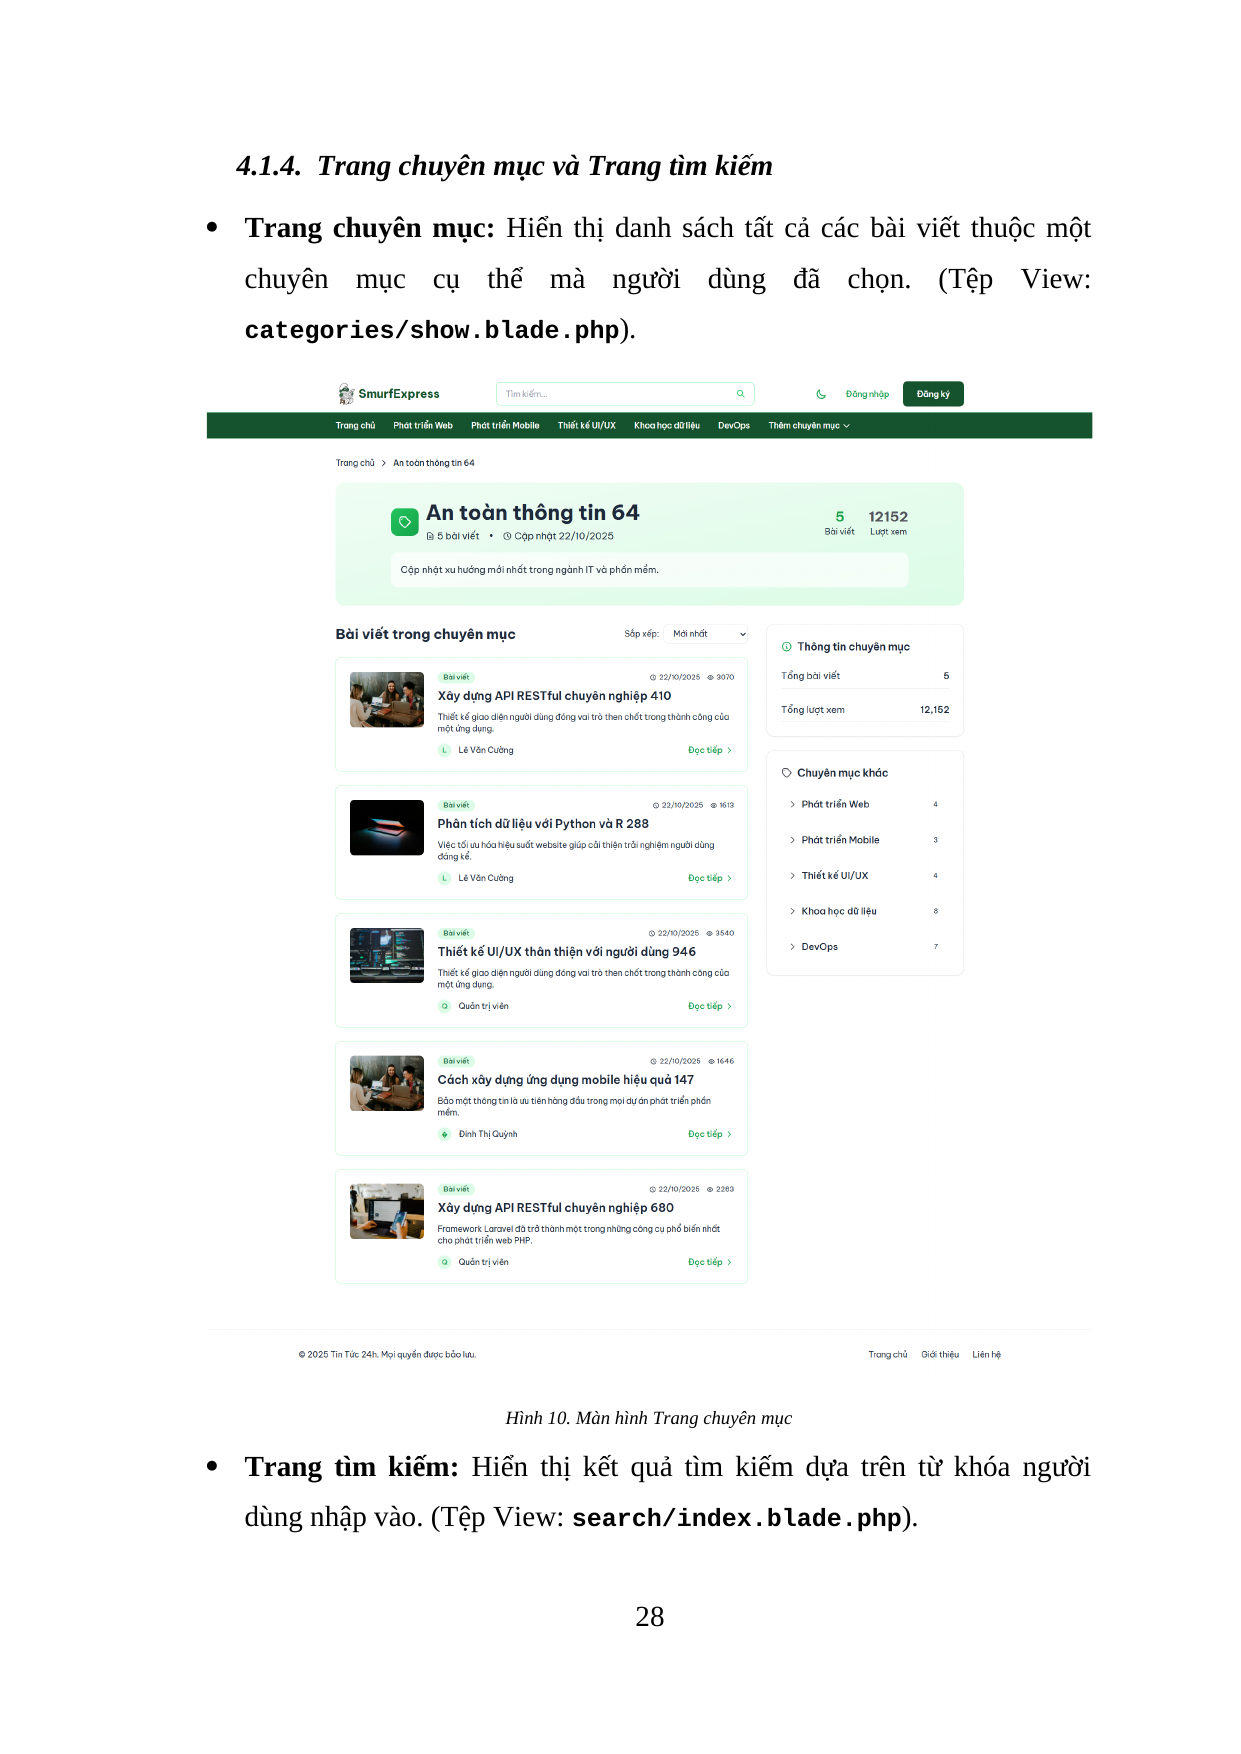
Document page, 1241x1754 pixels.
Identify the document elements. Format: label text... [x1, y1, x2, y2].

list Trang chuyên mục: Hiển thị danh sách tất cả các bài viết thuộc một chuyên mục cụ thể mà người dùng đã chọn. (Tệp View: categories/show.blade.php). [207, 211, 1092, 346]
list Trang tìm kiếm: Hiển thị kết quả tìm kiếm dựa trên từ khóa người dùng nhập vào. (Tệp View: search/index.blade.php). [207, 1449, 1092, 1534]
picture [206, 376, 1093, 1378]
subtitle Trang chuyên mục và Trang tìm kiếm [236, 148, 1092, 181]
text Hình 10. Màn hình Trang chuyên mục [207, 1407, 1092, 1428]
